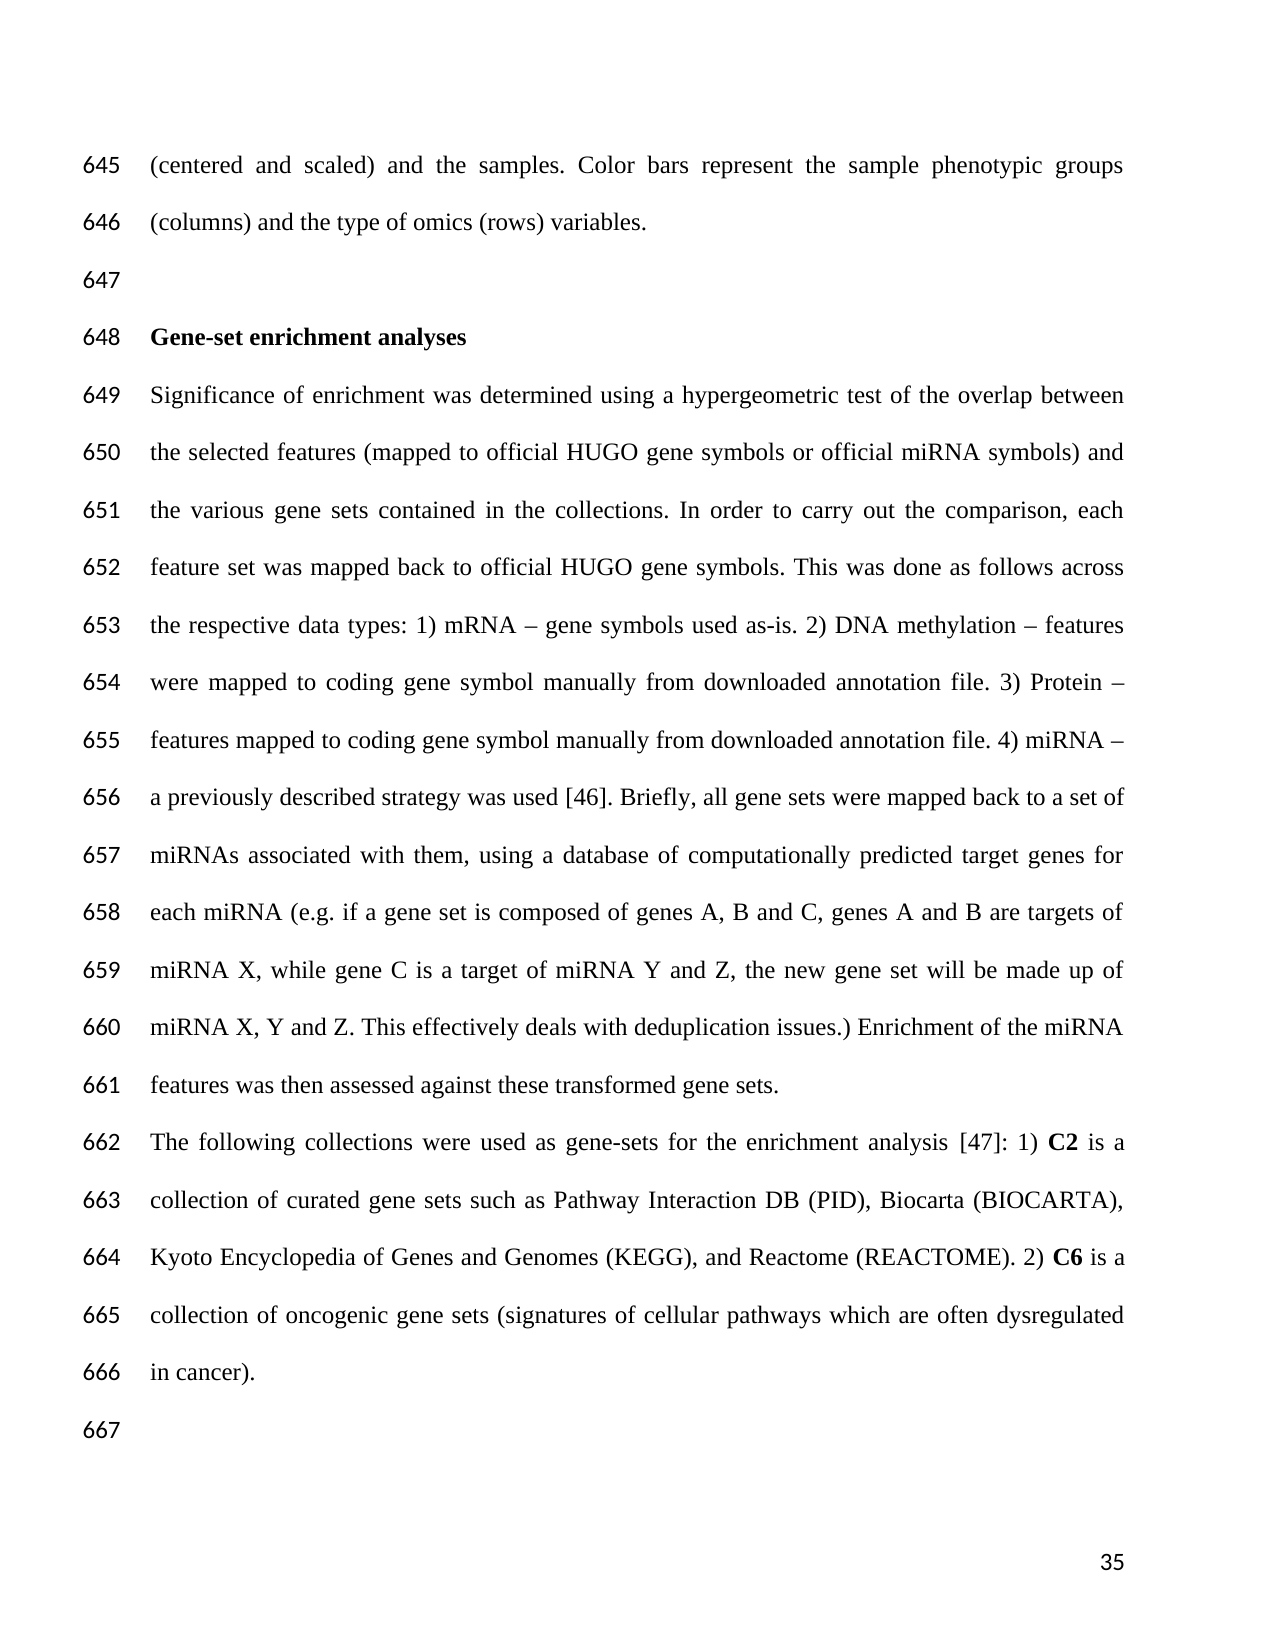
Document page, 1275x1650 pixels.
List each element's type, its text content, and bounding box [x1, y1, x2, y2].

text The following collections were used as gene-sets for the enrichment analysis [47]: 1) C2 is a collection of curated gene sets such as Pathway Interaction DB (PID), Biocarta (BIOCARTA), Kyoto Encyclopedia of Genes and Genomes (KEGG), and Reactome (REACTOME). 2) C6 is a collection of oncogenic gene sets (signatures of cellular pathways which are often dysregulated in cancer). [150, 1127, 1125, 1386]
text Gene-set enrichment analyses [150, 322, 1125, 351]
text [150, 150, 1125, 236]
text Significance of enrichment was determined using a hypergeometric test of the overlap between the selected features (mapped to official HUGO gene symbols or official miRNA symbols) and the various gene sets contained in the collections. In order to carry out the comparison, each feature set was mapped back to official HUGO gene symbols. This was done as follows across the respective data types: 1) mRNA – gene symbols used as-is. 2) DNA methylation – features were mapped to coding gene symbol manually from downloaded annotation file. 3) Protein – features mapped to coding gene symbol manually from downloaded annotation file. 4) miRNA –a previously described strategy was used [46]. Briefly, all gene sets were mapped back to a set of miRNAs associated with them, using a database of computationally predicted target genes for each miRNA (e.g. if a gene set is composed of genes A, B and C, genes A and B are targets of miRNA X, while gene C is a target of miRNA Y and Z, the new gene set will be made up of miRNA X, Y and Z. This effectively deals with deduplication issues.) Enrichment of the miRNA features was then assessed against these transformed gene sets. [150, 380, 1125, 1099]
